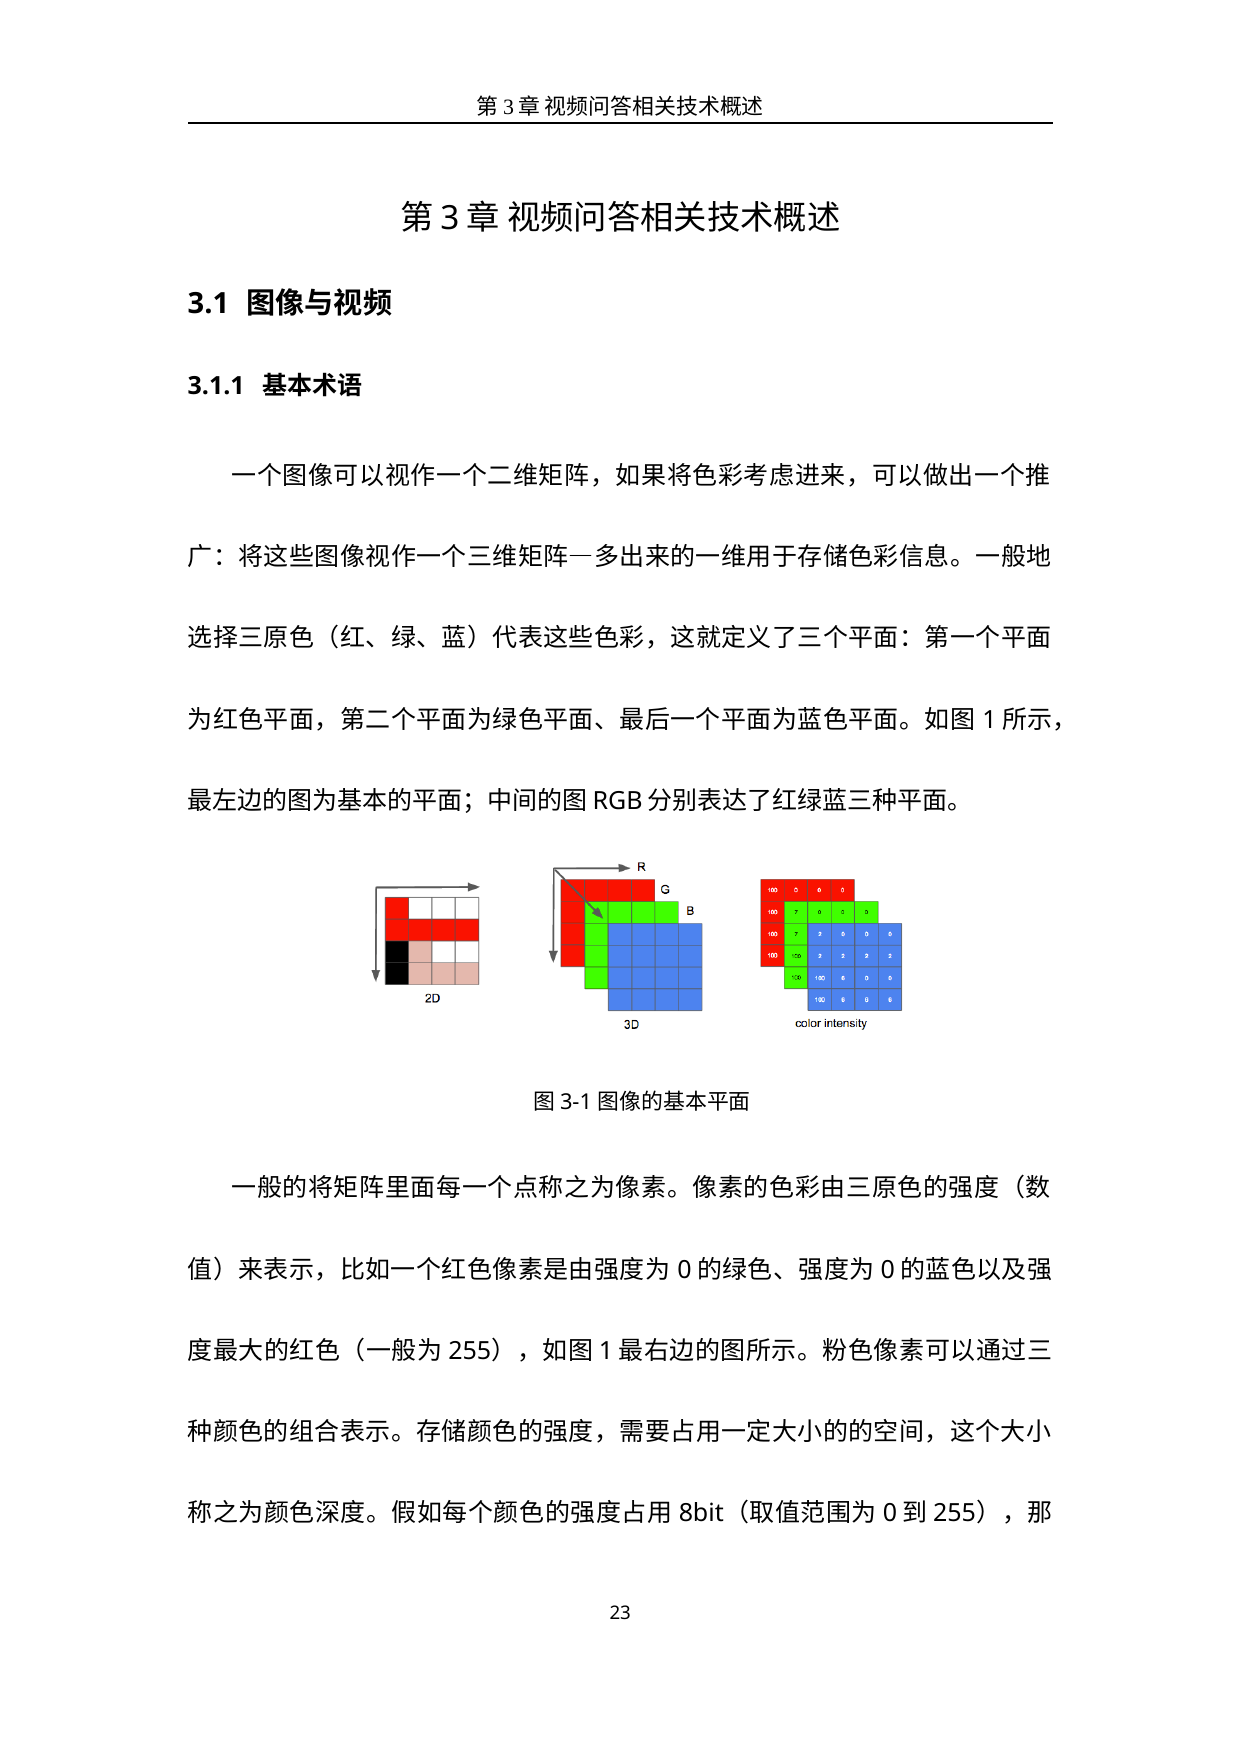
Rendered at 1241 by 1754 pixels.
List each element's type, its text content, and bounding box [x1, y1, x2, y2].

subtitle 第3章 视频问答相关技术概述 [187, 182, 1053, 247]
subtitle 基本术语 [187, 366, 1053, 402]
picture [359, 840, 925, 1061]
subtitle 图像与视频 [187, 280, 1053, 322]
text 一个图像可以视作一个二维矩阵，如果将色彩考虑进来，可以做出一个推广：将这些图像视作一个三维矩阵—多出来的一维用于存储色彩信息。一般地选择三原色（红、绿、蓝）代表这些色彩，这就定义了三个平面：第一个平面为红色平面，第二个平面为绿色平面、最后一个平面为蓝色平面。如图1所示，最左边的图为基本的平面；中间的图RGB分别表达了红绿蓝三种平面。 [187, 441, 1053, 831]
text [187, 1153, 1053, 1543]
text 图3-1 图像的基本平面 [187, 1084, 1053, 1116]
